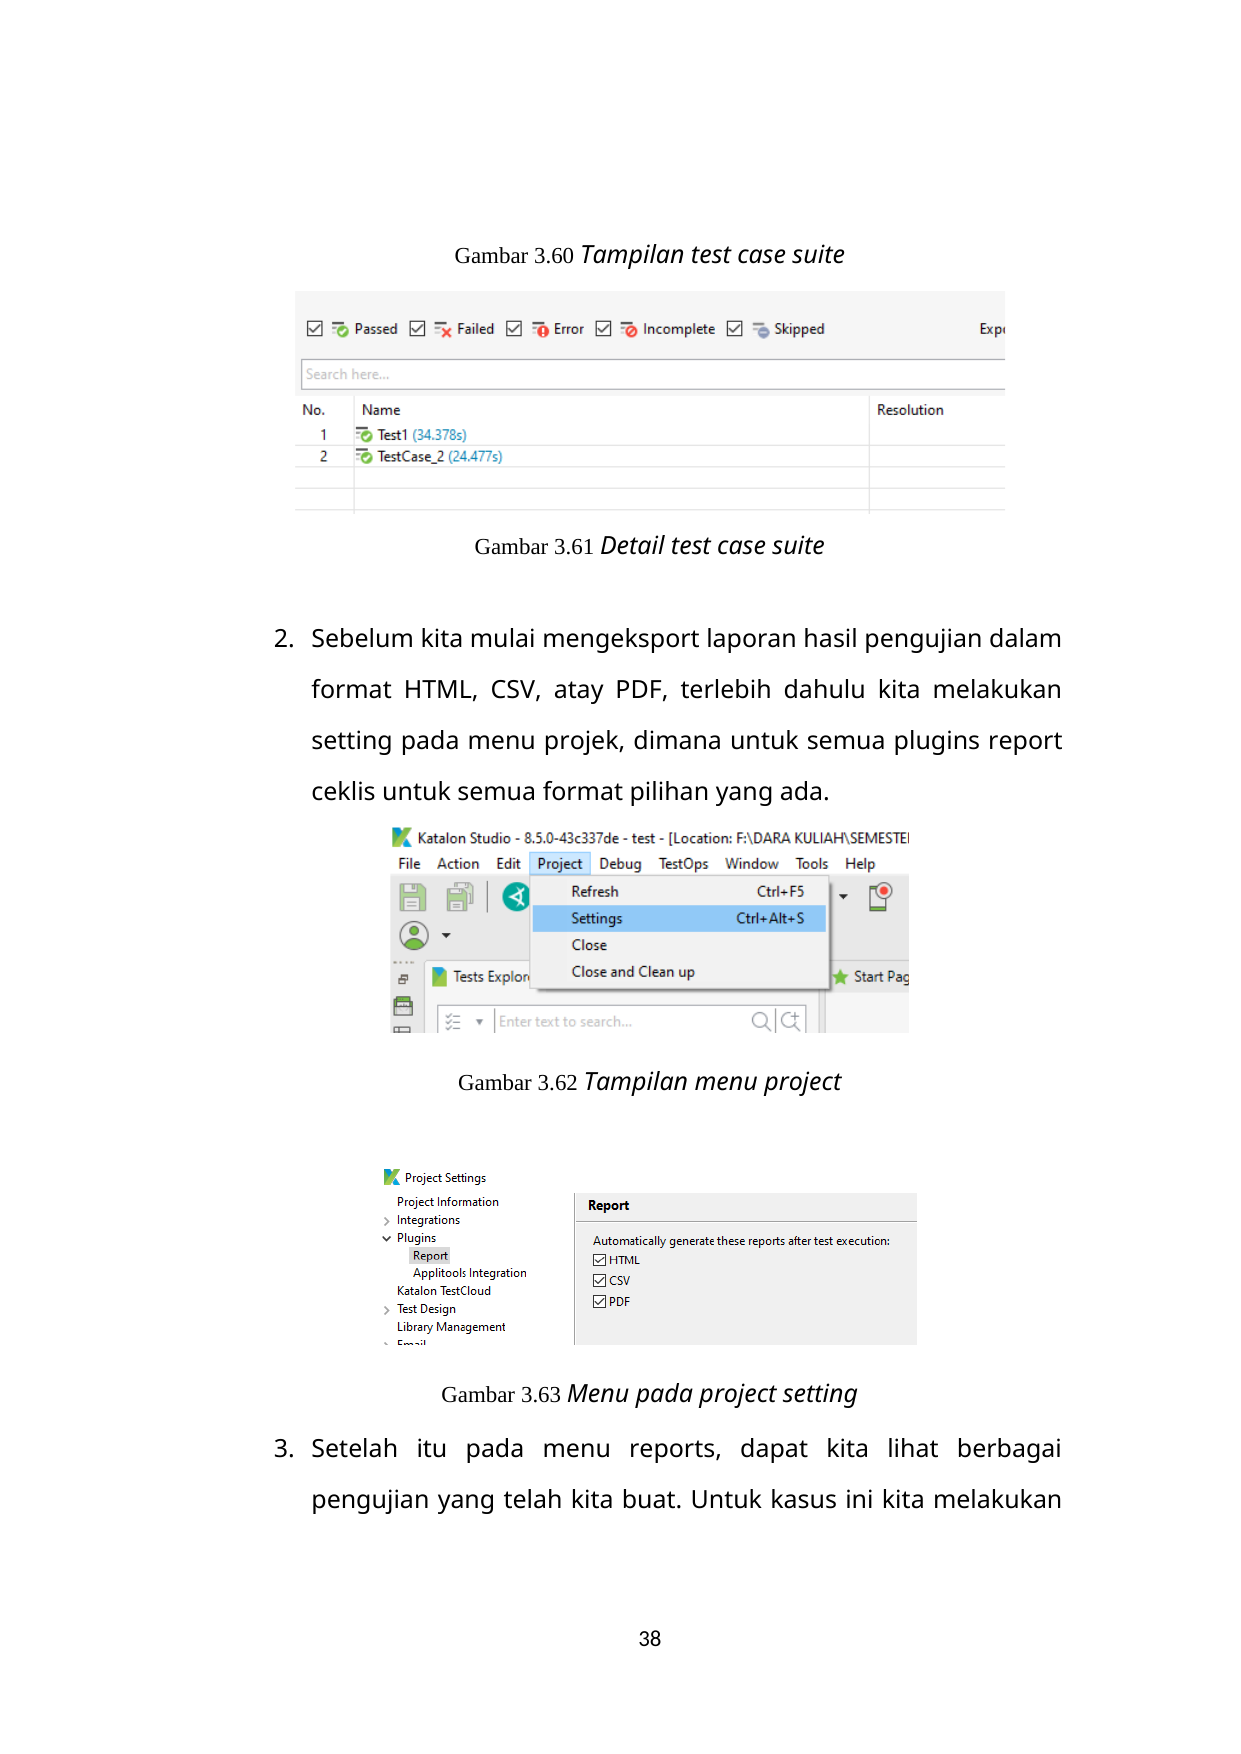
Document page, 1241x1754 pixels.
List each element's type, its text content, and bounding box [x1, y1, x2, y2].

picture [294, 291, 1006, 514]
picture [390, 825, 909, 1033]
picture [382, 1165, 917, 1345]
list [274, 1430, 1063, 1515]
list Sebelum kita mulai mengeksport laporan hasil pengujian dalam format HTML, CSV, atay PDF, terlebih dahulu kita melakukan setting pada menu projek, dimana untuk semua plugins report ceklis untuk semua format pilihan yang ada. [274, 621, 1063, 808]
